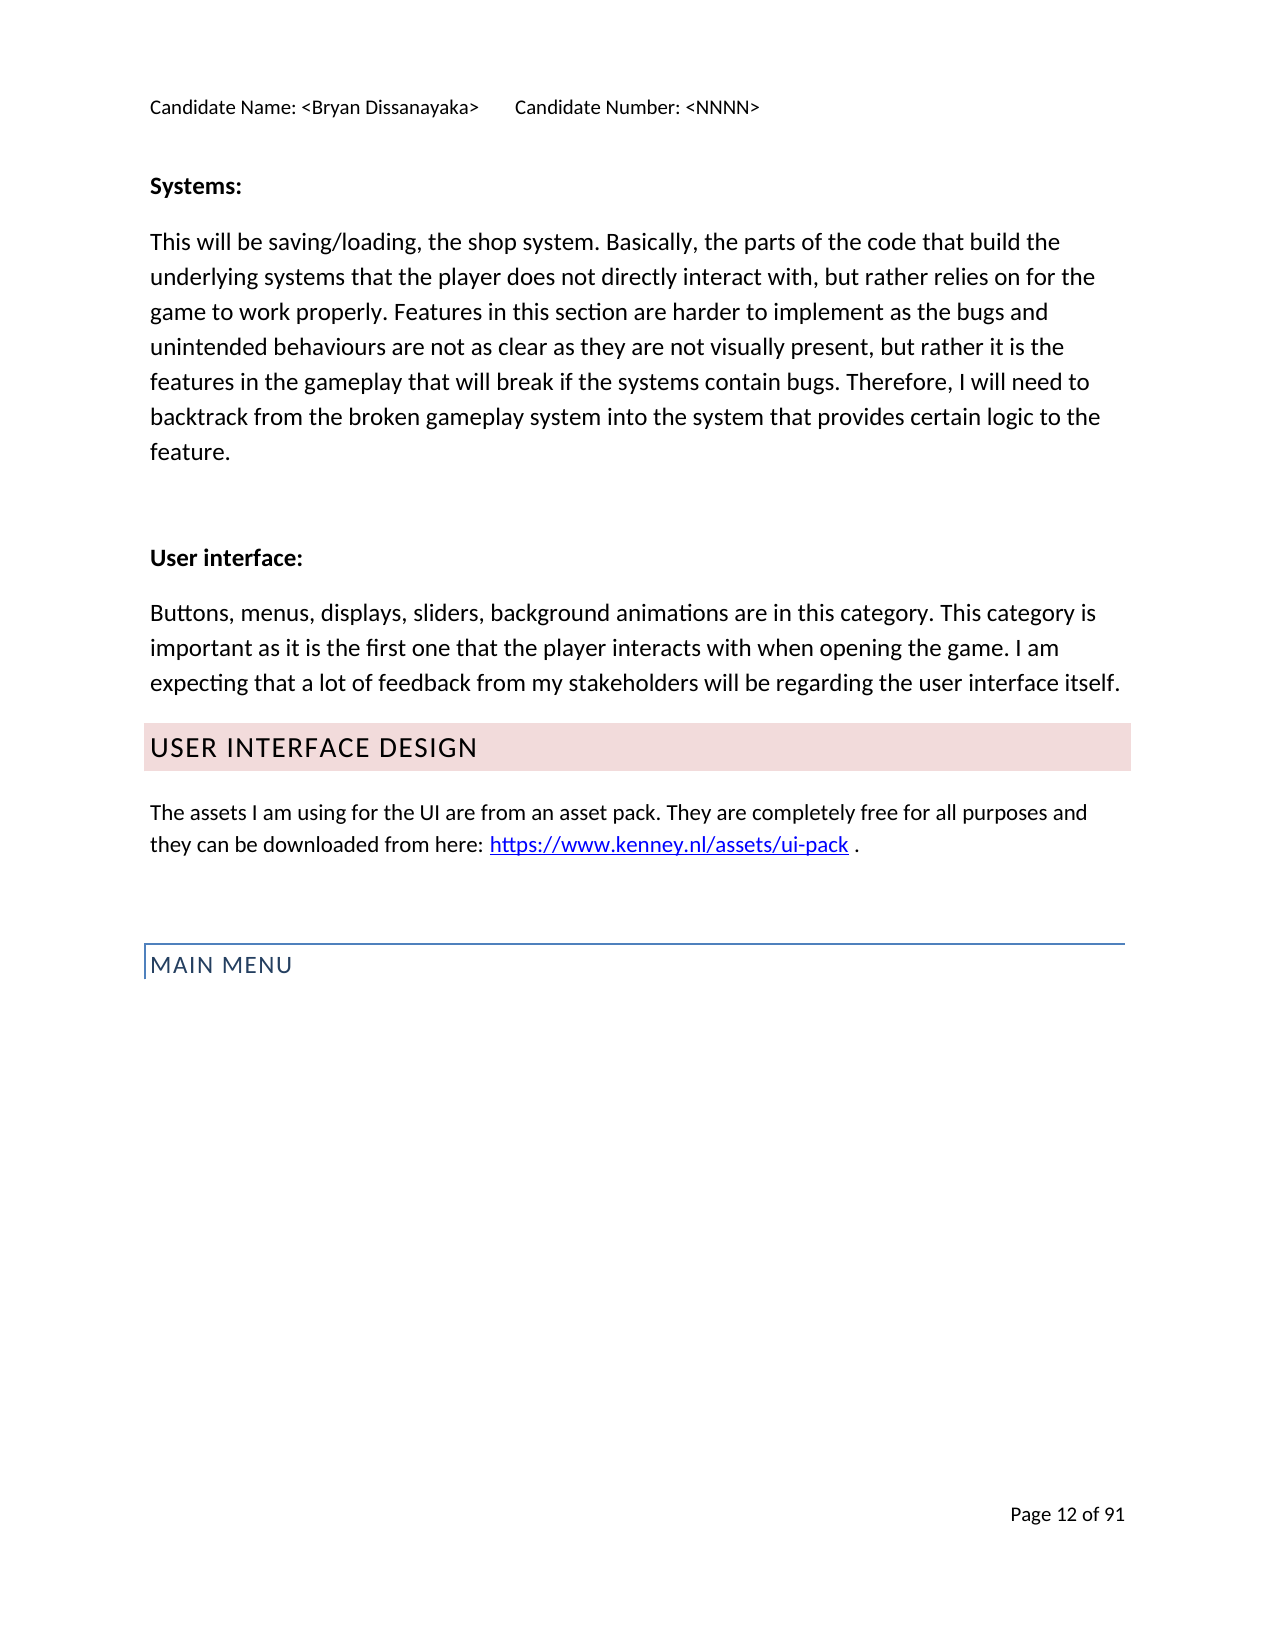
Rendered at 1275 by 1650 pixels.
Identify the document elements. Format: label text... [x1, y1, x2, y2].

text This will be saving/loading, the shop system. Basically, the parts of the code that build the underlying systems that the player does not directly interact with, but rather relies on for the game to work properly. Features in this section are harder to implement as the bugs and unintended behaviours are not as clear as they are not visually present, but rather it is the features in the gameplay that will break if the systems contain bugs. Therefore, I will need to backtrack from the broken gameplay system into the system that provides certain logic to the feature. [150, 226, 1125, 466]
text Buttons, menus, displays, sliders, background animations are in this category. This category is important as it is the first one that the player interacts with when opening the game. I am expecting that a lot of feedback from my stakeholders will be regarding the user interface itself. [150, 597, 1125, 698]
text Systems: [150, 170, 1125, 201]
subtitle main menu [146, 945, 1125, 979]
text The assets I am using for the UI are from an asset pack. They are completely free for all purposes and they can be downloaded from here: https://www.kenney.nl/assets/ui-pack . [150, 798, 1125, 858]
subtitle USER INTERFACE Design [150, 730, 1125, 765]
text User interface: [150, 542, 1125, 572]
